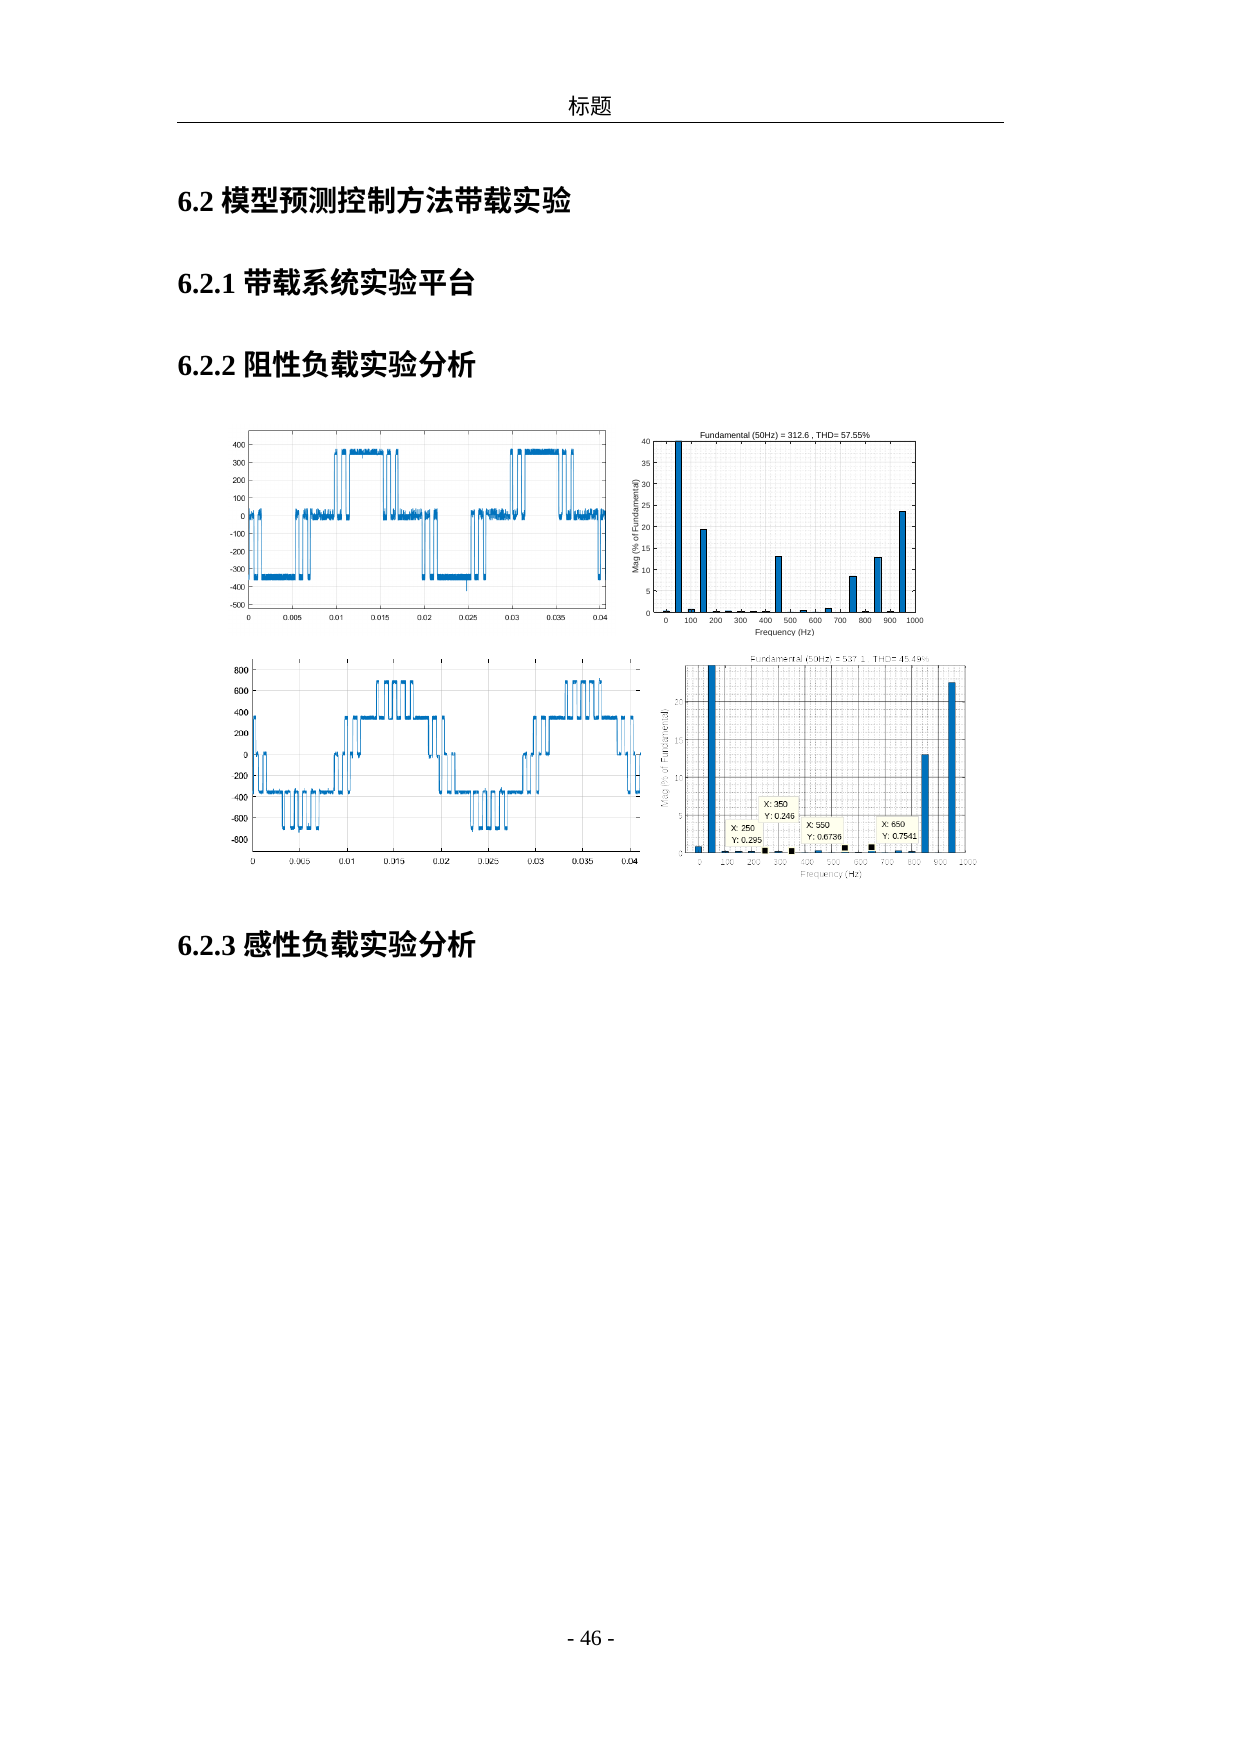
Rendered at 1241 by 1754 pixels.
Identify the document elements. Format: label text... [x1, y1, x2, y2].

text 感性负载实验分析 [177, 921, 1004, 963]
text 模型预测控制方法带载实验 [177, 177, 1004, 219]
text 带载系统实验平台 [177, 259, 1004, 301]
text 阻性负载实验分析 [177, 341, 1004, 383]
